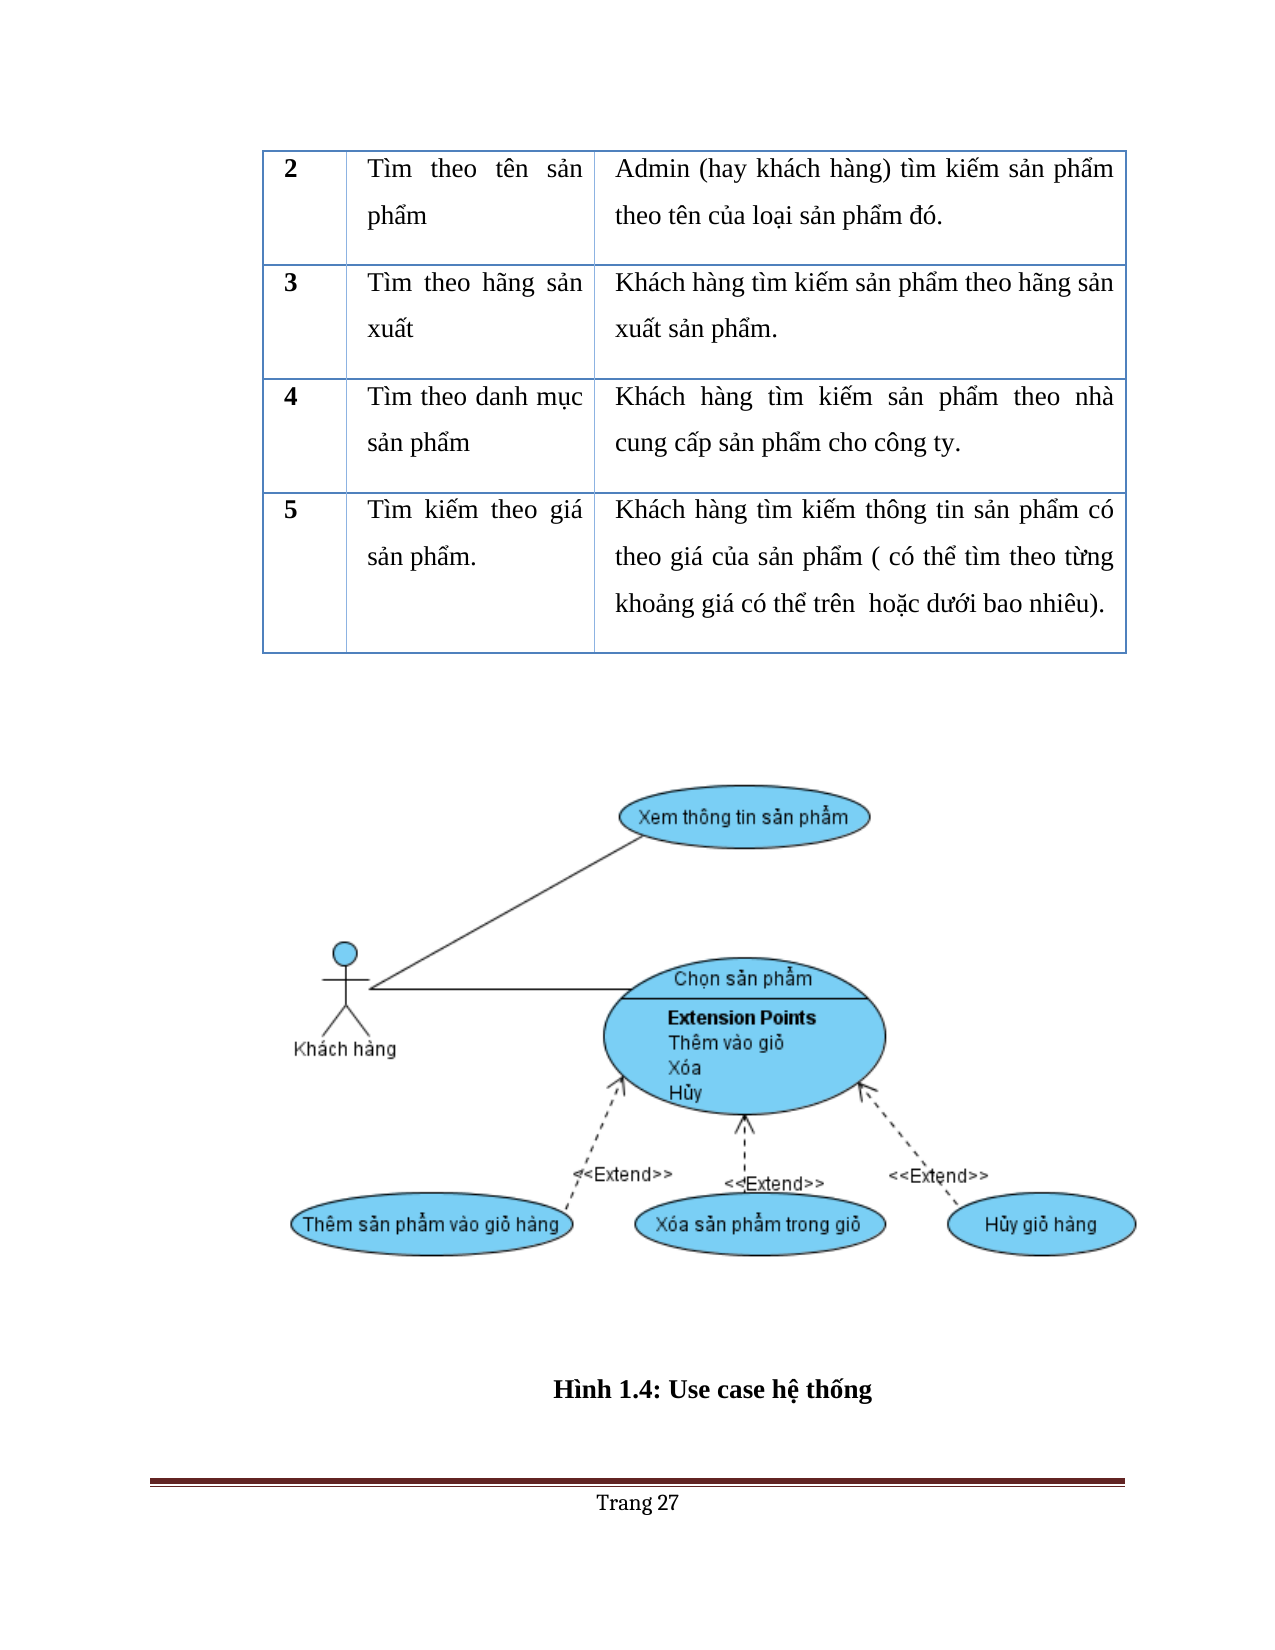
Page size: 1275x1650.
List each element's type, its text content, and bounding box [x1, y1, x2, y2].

table_cell Tìm theo hãng sản xuất [347, 266, 594, 378]
table_cell Khách hàng tìm kiếm sản phẩm theo hãng sản xuất sản phẩm. [595, 266, 1125, 378]
table_cell Tìm theo danh mục sản phẩm [347, 380, 594, 492]
table_cell Khách hàng tìm kiếm thông tin sản phẩm có theo giá của sản phẩm ( có thể tìm theo từng khoảng giá có thể trên hoặc dưới bao nhiêu). [595, 494, 1125, 652]
picture [225, 710, 1193, 1349]
table_cell Tìm theo tên sản phẩm [347, 152, 594, 264]
table_cell 5 [264, 494, 346, 652]
table_cell Khách hàng tìm kiếm sản phẩm theo nhà cung cấp sản phẩm cho công ty. [595, 380, 1125, 492]
table_cell Admin (hay khách hàng) tìm kiếm sản phẩm theo tên của loại sản phẩm đó. [595, 152, 1125, 264]
table_cell 4 [264, 380, 346, 492]
list Hình 1.4: Use case hệ thống [300, 1373, 1125, 1404]
table_cell 2 [264, 152, 346, 264]
table_cell 3 [264, 266, 346, 378]
table_cell Tìm kiếm theo giá sản phẩm. [347, 494, 594, 652]
